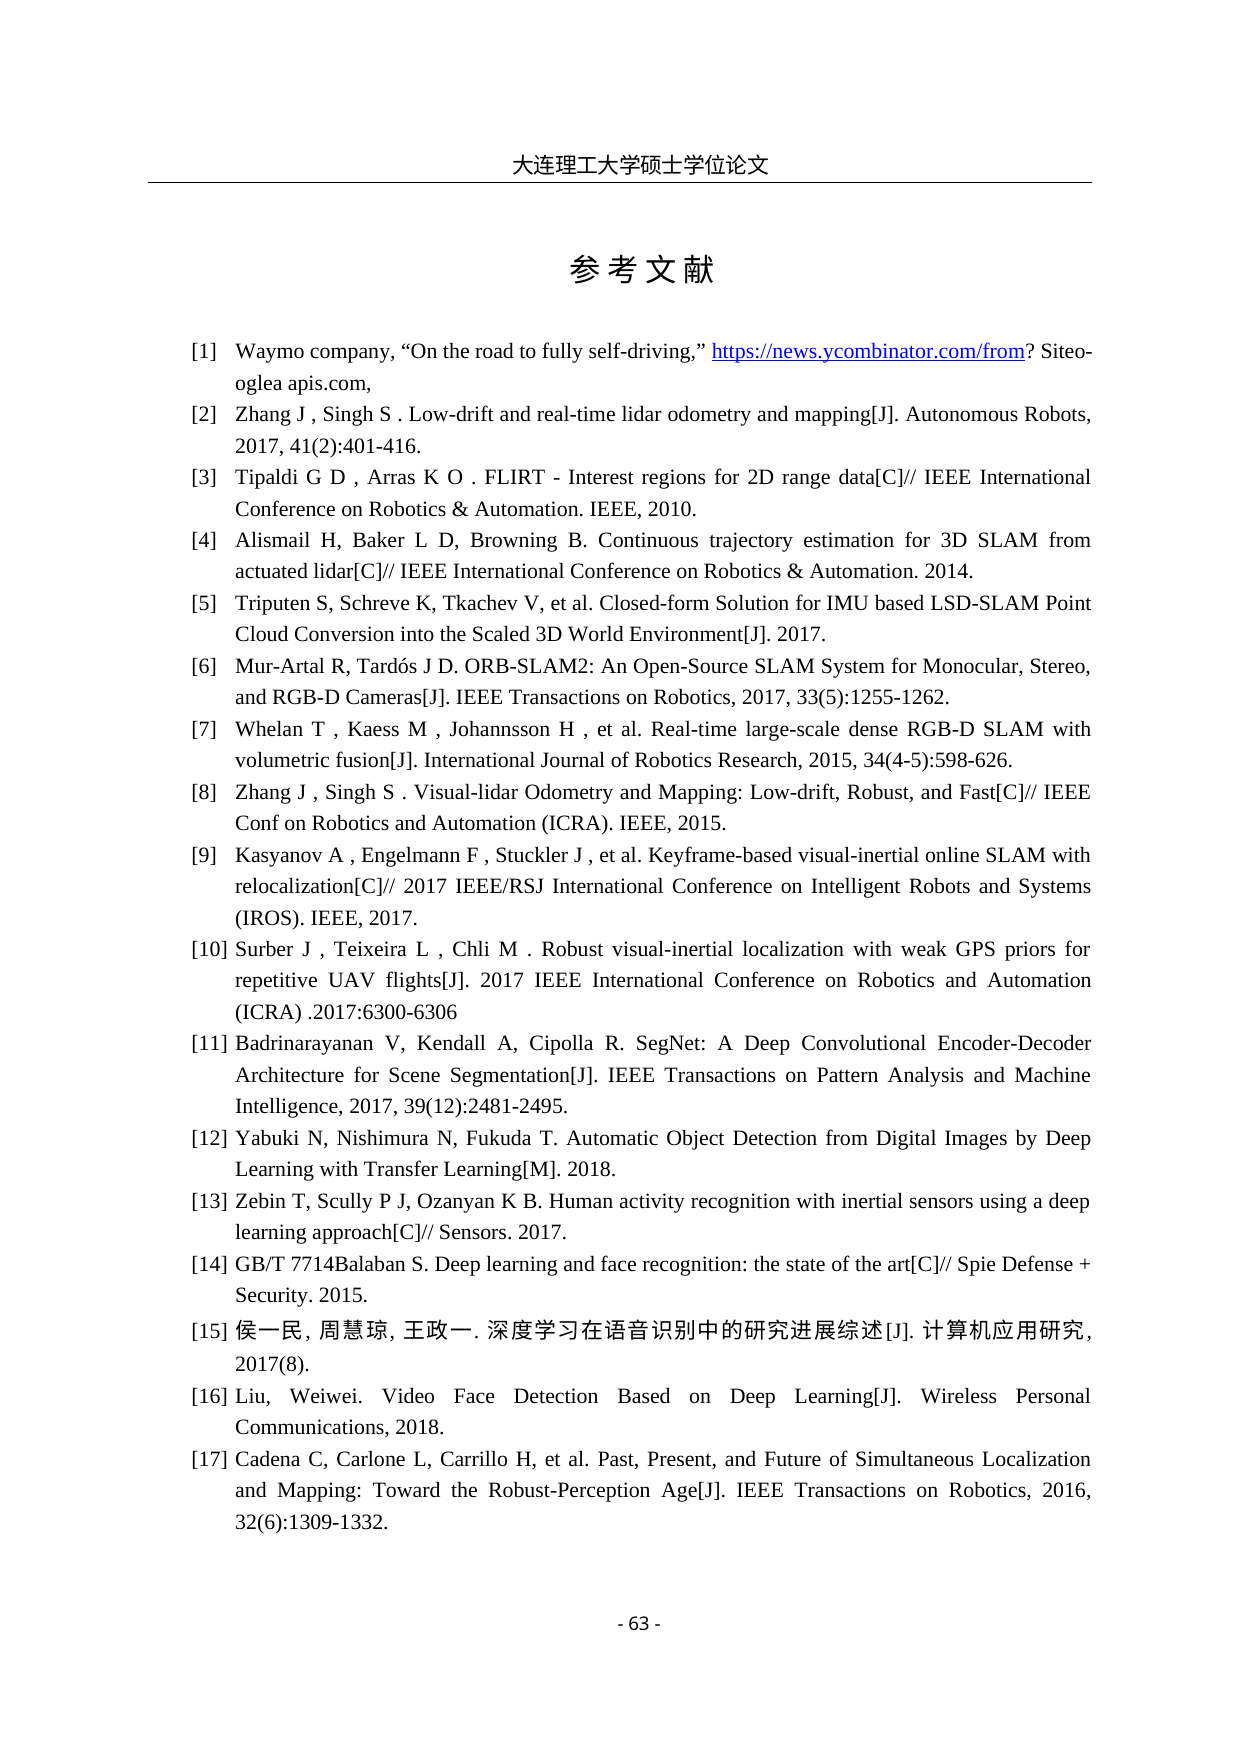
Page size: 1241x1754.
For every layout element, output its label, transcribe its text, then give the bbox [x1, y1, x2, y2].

list Alismail H, Baker L D, Browning B. Continuous trajectory estimation for 3D SLAM from actuated lidar[C]// IEEE International Conference on Robotics & Automation. 2014. [191, 527, 1092, 584]
list Mur-Artal R, Tardós J D. ORB-SLAM2: An Open-Source SLAM System for Monocular, Stereo, and RGB-D Cameras[J]. IEEE Transactions on Robotics, 2017, 33(5):1255-1262. [191, 653, 1092, 709]
list Cadena C, Carlone L, Carrillo H, et al. Past, Present, and Future of Simultaneous Localization and Mapping: Toward the Robust-Perception Age[J]. IEEE Transactions on Robotics, 2016, 32(6):1309-1332. [191, 1446, 1092, 1534]
list Zhang J , Singh S . Visual-lidar Odometry and Mapping: Low-drift, Robust, and Fast[C]// IEEE Conf on Robotics and Automation (ICRA). IEEE, 2015. [191, 779, 1092, 835]
text 参 考 文 献 [191, 246, 1092, 291]
list Zhang J , Singh S . Low-drift and real-time lidar odometry and mapping[J]. Autonomous Robots, 2017, 41(2):401-416. [191, 401, 1092, 458]
list Badrinarayanan V, Kendall A, Cipolla R. SegNet: A Deep Convolutional Encoder-Decoder Architecture for Scene Segmentation[J]. IEEE Transactions on Pattern Analysis and Machine Intelligence, 2017, 39(12):2481-2495. [191, 1030, 1092, 1118]
list Zebin T, Scully P J, Ozanyan K B. Human activity recognition with inertial sensors using a deep learning approach[C]// Sensors. 2017. [191, 1188, 1092, 1244]
list Triputen S, Schreve K, Tkachev V, et al. Closed-form Solution for IMU based LSD-SLAM Point Cloud Conversion into the Scaled 3D World Environment[J]. 2017. [191, 590, 1092, 647]
list Waymo company, “On the road to fully self-driving,” https://news.ycombinator.com/from? Siteo- oglea apis.com, [191, 338, 1092, 395]
list Liu, Weiwei. Video Face Detection Based on Deep Learning[J]. Wireless Personal Communications, 2018. [191, 1383, 1092, 1439]
list Yabuki N, Nishimura N, Fukuda T. Automatic Object Detection from Digital Images by Deep Learning with Transfer Learning[M]. 2018. [191, 1125, 1092, 1181]
list 侯一民, 周慧琼, 王政一. 深度学习在语音识别中的研究进展综述[J]. 计算机应用研究, 2017(8). [191, 1313, 1092, 1377]
list Tipaldi G D , Arras K O . FLIRT - Interest regions for 2D range data[C]// IEEE International Conference on Robotics & Automation. IEEE, 2010. [191, 464, 1092, 521]
list Kasyanov A , Engelmann F , Stuckler J , et al. Keyframe-based visual-inertial online SLAM with relocalization[C]// 2017 IEEE/RSJ International Conference on Intelligent Robots and Systems (IROS). IEEE, 2017. [191, 842, 1092, 930]
list Surber J , Teixeira L , Chli M . Robust visual-inertial localization with weak GPS priors for repetitive UAV flights[J]. 2017 IEEE International Conference on Robotics and Automation (ICRA) .2017:6300-6306 [191, 936, 1092, 1024]
list Whelan T , Kaess M , Johannsson H , et al. Real-time large-scale dense RGB-D SLAM with volumetric fusion[J]. International Journal of Robotics Research, 2015, 34(4-5):598-626. [191, 716, 1092, 772]
list GB/T 7714Balaban S. Deep learning and face recognition: the state of the art[C]// Spie Defense + Security. 2015. [191, 1251, 1092, 1307]
